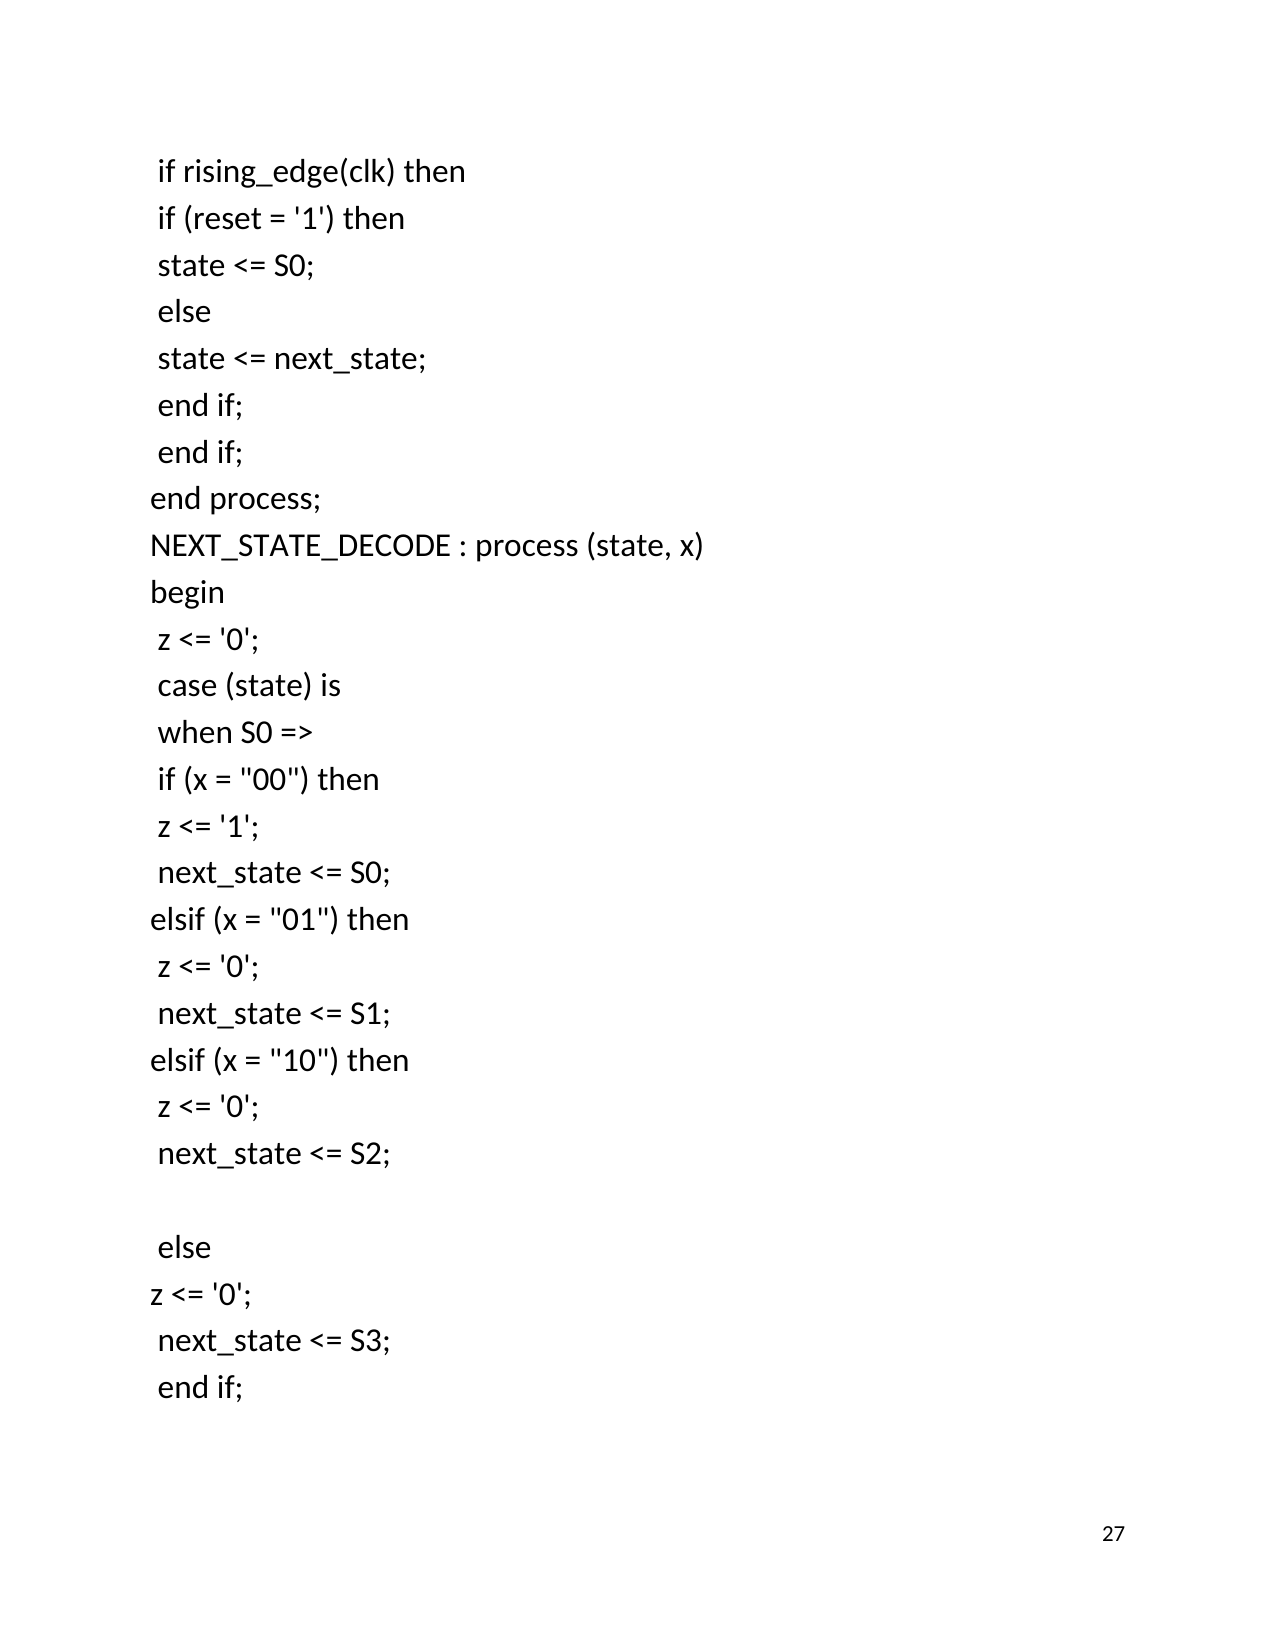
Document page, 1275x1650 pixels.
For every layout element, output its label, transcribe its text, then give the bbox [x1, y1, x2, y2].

text z <= '0'; [150, 1272, 1125, 1313]
text end if; [150, 384, 1125, 424]
text begin [150, 571, 1125, 612]
text next_state <= S2; [150, 1132, 1125, 1173]
text z <= '1'; [150, 805, 1125, 846]
text state <= next_state; [150, 337, 1125, 378]
text end process; [150, 477, 1125, 518]
text next_state <= S1; [150, 992, 1125, 1033]
text next_state <= S0; [150, 852, 1125, 892]
text z <= '0'; [150, 618, 1125, 658]
text state <= S0; [150, 243, 1125, 284]
text if rising_edge(clk) then [150, 150, 1125, 191]
text else [150, 290, 1125, 331]
text end if; [150, 431, 1125, 471]
text NEXT_STATE_DECODE : process (state, x) [150, 524, 1125, 565]
text if (x = "00") then [150, 758, 1125, 799]
text if (reset = '1') then [150, 197, 1125, 237]
text z <= '0'; [150, 1085, 1125, 1126]
text z <= '0'; [150, 945, 1125, 986]
text end if; [150, 1366, 1125, 1407]
text elsif (x = "10") then [150, 1039, 1125, 1079]
text else [150, 1226, 1125, 1266]
text when S0 => [150, 711, 1125, 752]
text case (state) is [150, 664, 1125, 705]
text next_state <= S3; [150, 1319, 1125, 1360]
text elsif (x = "01") then [150, 898, 1125, 939]
